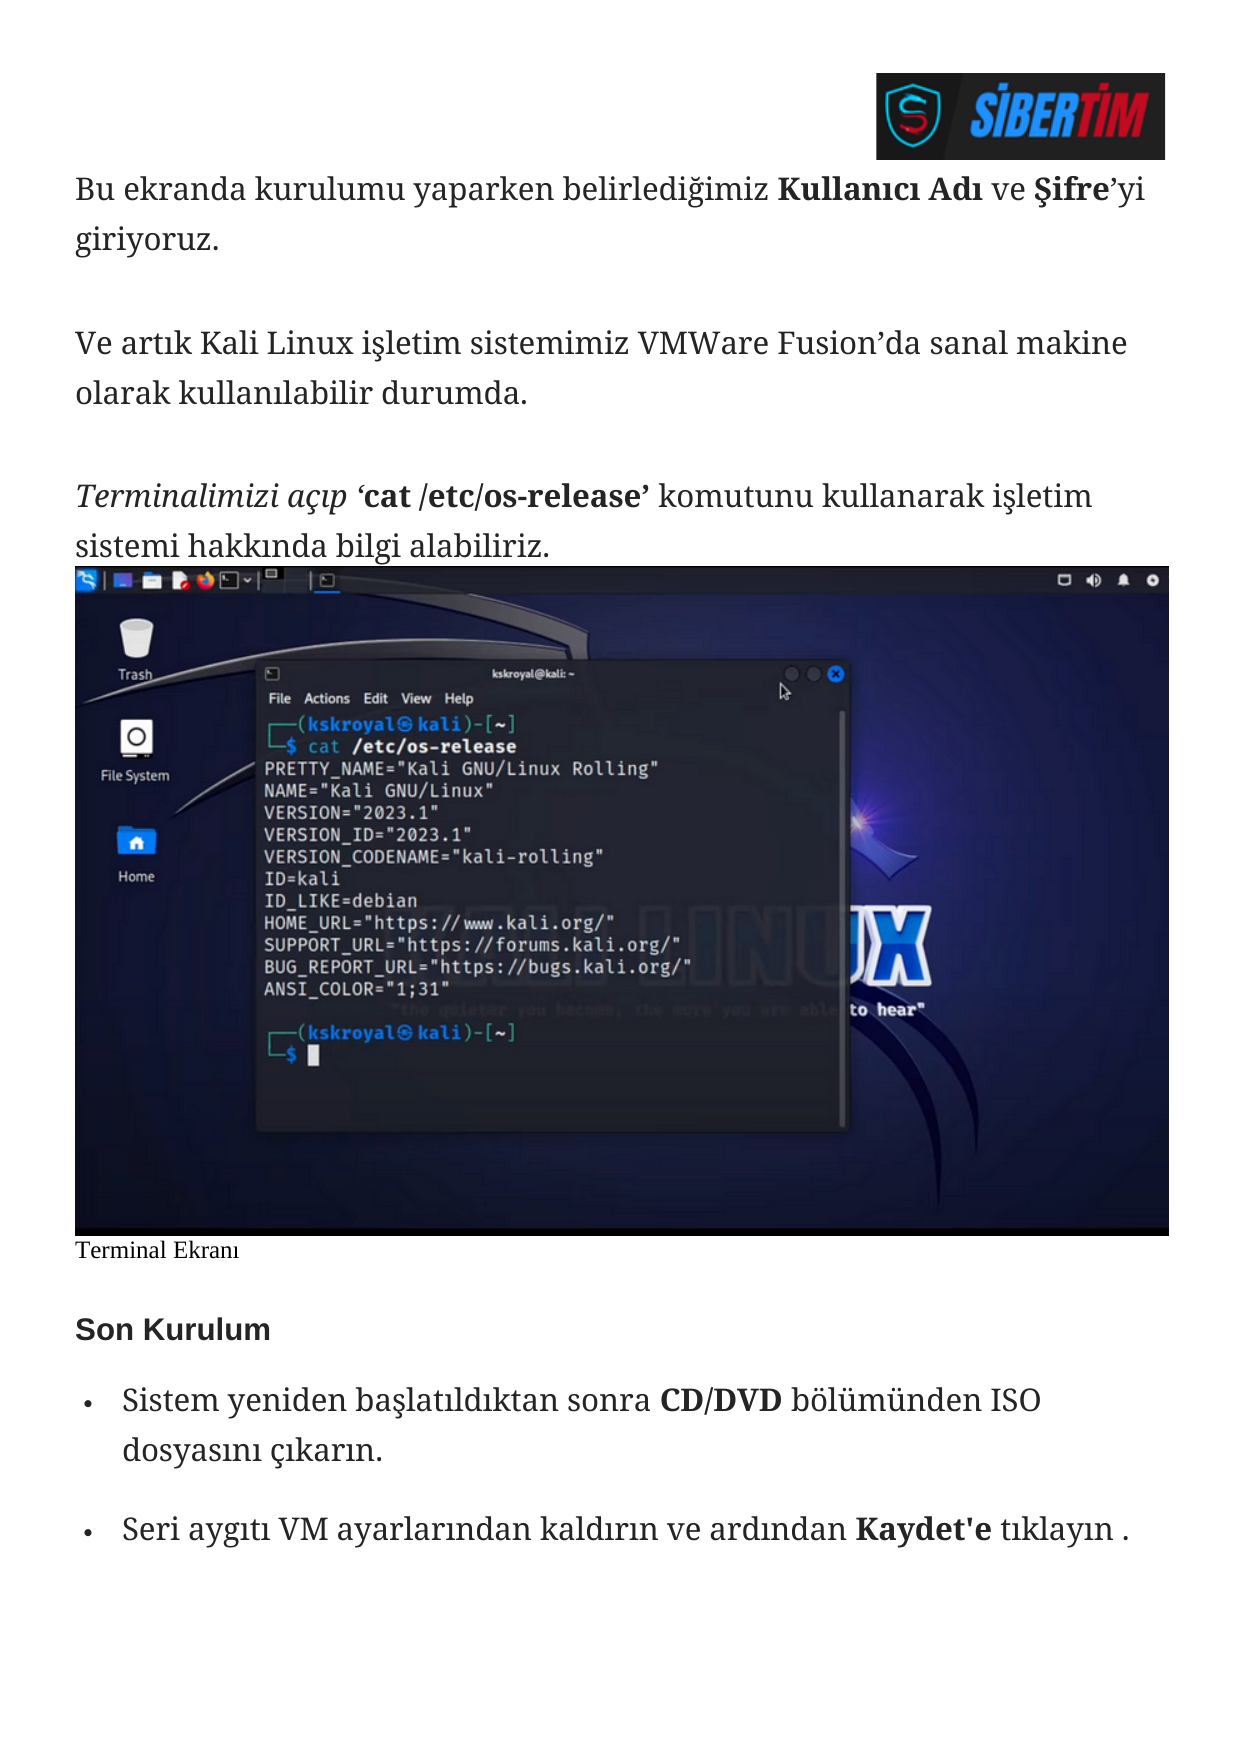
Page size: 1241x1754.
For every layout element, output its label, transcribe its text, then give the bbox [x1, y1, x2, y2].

picture [876, 73, 1166, 160]
list Sistem yeniden başlatıldıktan sonra CD/DVD bölümünden ISO dosyasını çıkarın. [84, 1371, 1165, 1471]
text Terminalimizi açıp ‘cat /etc/os-release’ komutunu kullanarak işletim sistemi hakkında bilgi alabiliriz. [75, 467, 1165, 566]
text Terminal Ekranı [75, 1236, 1165, 1264]
list Seri aygıtı VM ayarlarından kaldırın ve ardından Kaydet'e tıklayın . [84, 1499, 1165, 1549]
text Ve artık Kali Linux işletim sistemimiz VMWare Fusion’da sanal makine olarak kullanılabilir durumda. [75, 313, 1165, 413]
text Bu ekranda kurulumu yaparken belirlediğimiz Kullanıcı Adı ve Şifre’yi giriyoruz. [75, 160, 1165, 260]
picture [75, 566, 1169, 1236]
text Son Kurulum [75, 1309, 1165, 1347]
